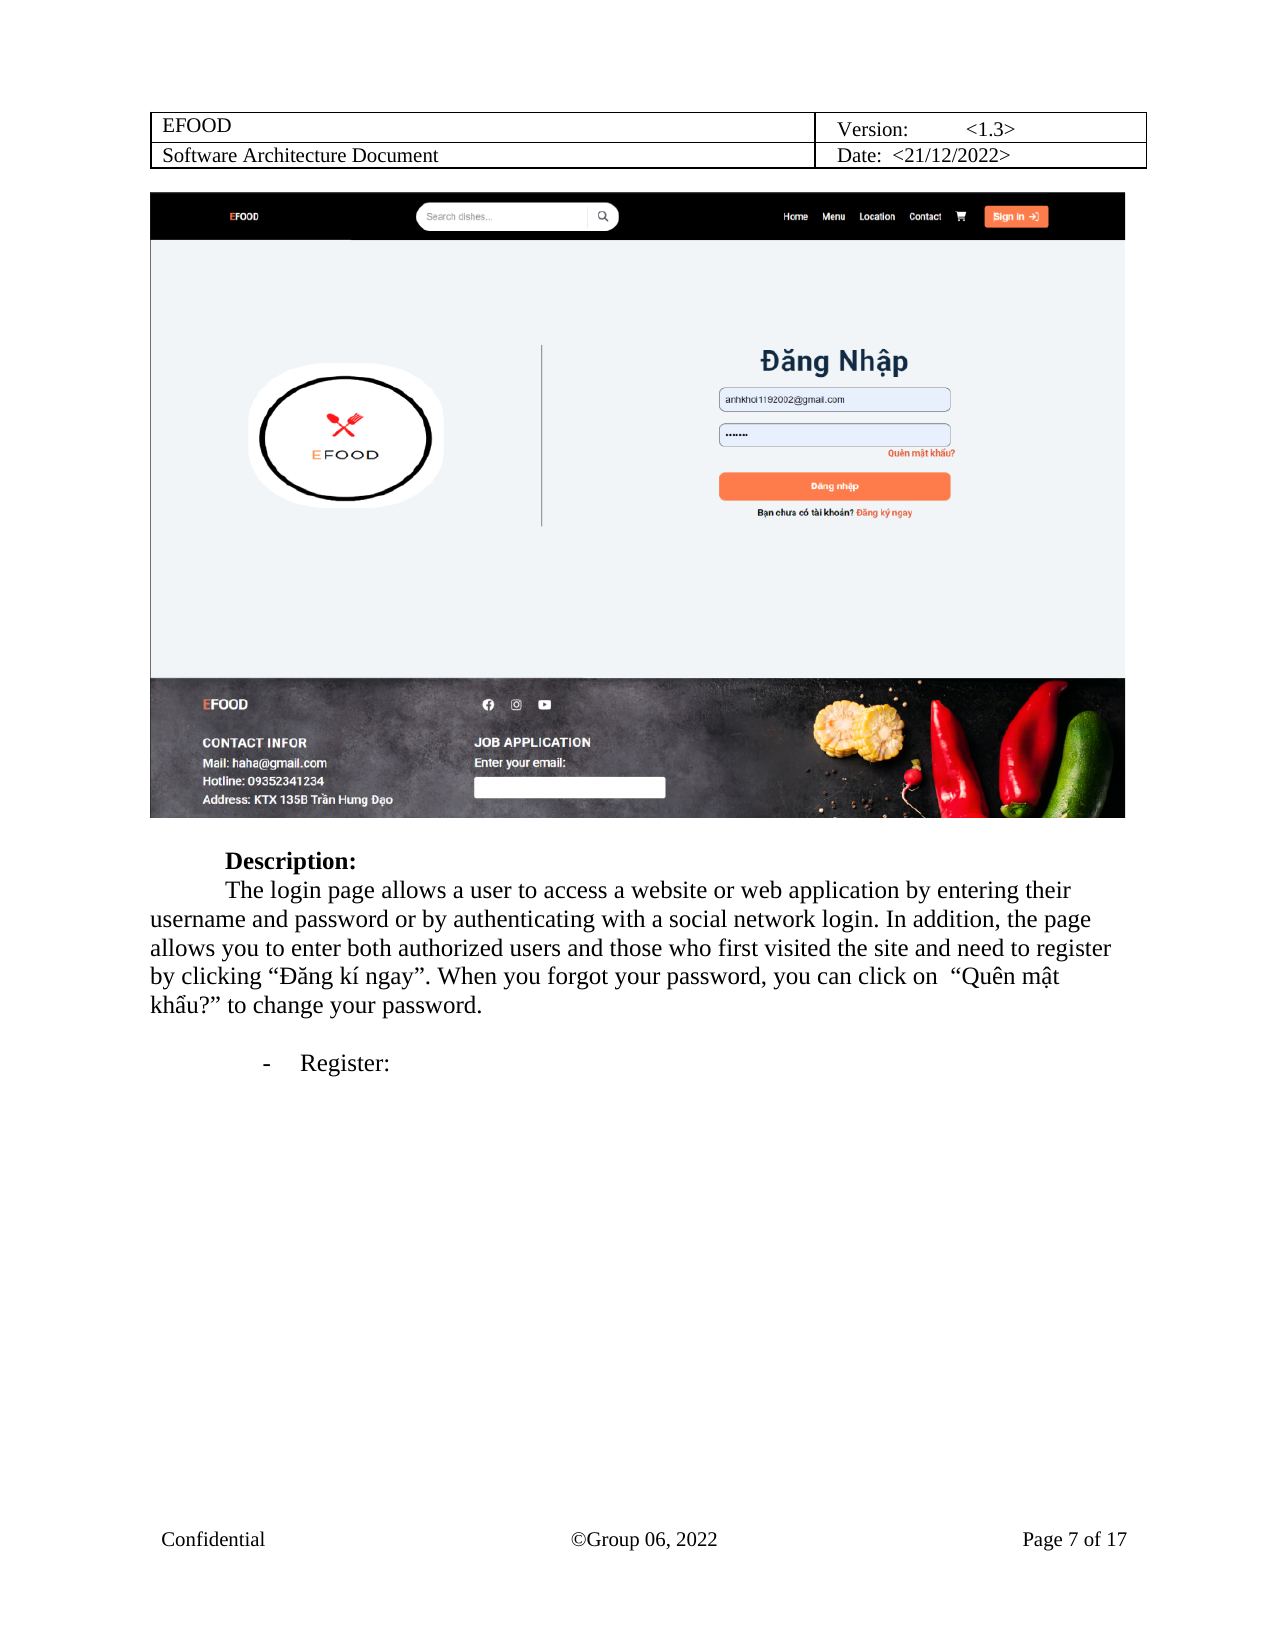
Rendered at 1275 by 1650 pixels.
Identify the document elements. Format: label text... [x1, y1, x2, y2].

list Register: [262, 1048, 1125, 1076]
text Description: [150, 846, 1125, 875]
picture [150, 192, 1125, 818]
text The login page allows a user to access a website or web application by entering their username and password or by authenticating with a social network login. In addition, the page allows you to enter both authorized users and those who first visited the site and need to register by clicking “Đăng kí ngay”. When you forgot your password, you can click on “Quên mật khẩu?” to change your password. [150, 875, 1125, 1019]
